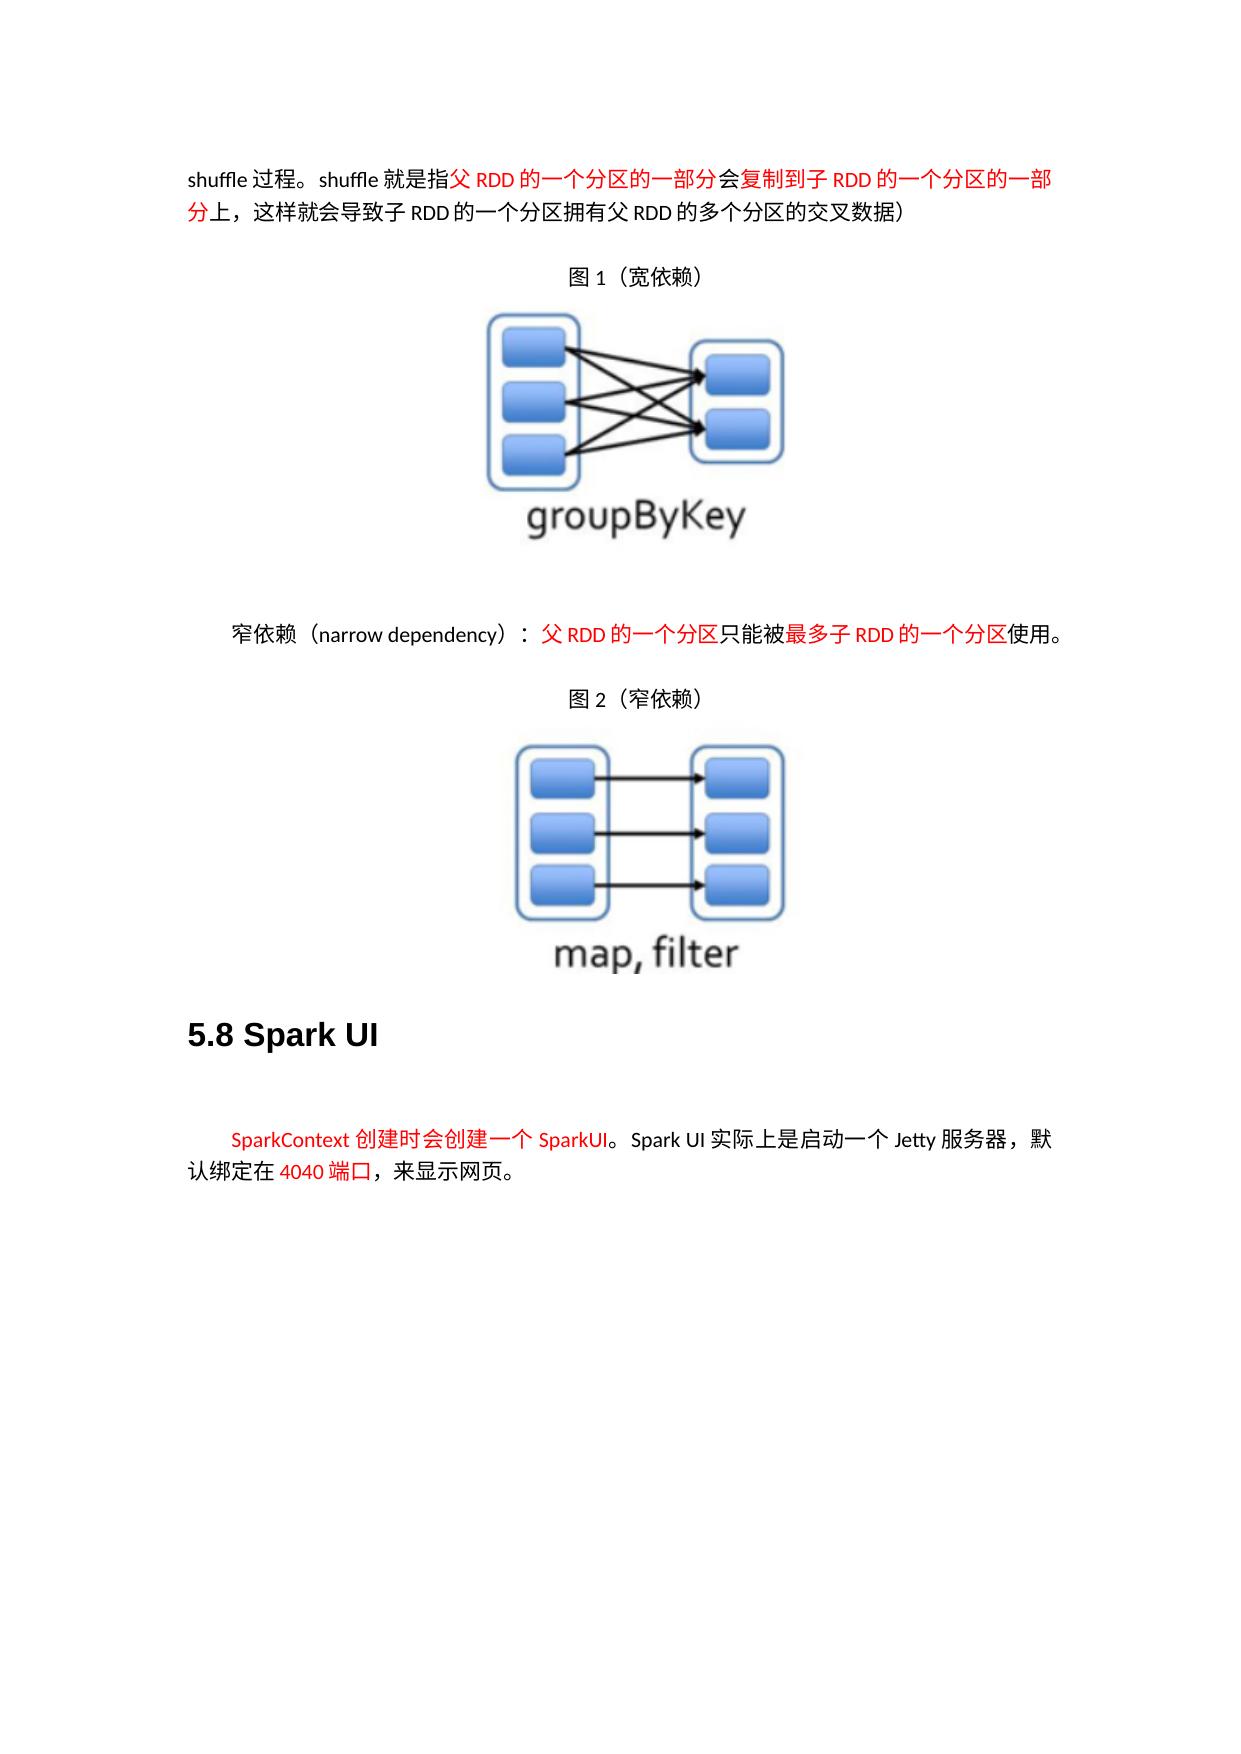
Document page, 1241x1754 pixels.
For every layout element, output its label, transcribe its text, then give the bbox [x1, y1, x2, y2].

picture [421, 292, 863, 561]
list 图1（宽依赖） [187, 259, 1053, 292]
picture [470, 714, 814, 974]
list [187, 162, 1053, 227]
list 图2（窄依赖） [187, 682, 1053, 714]
list SparkContext创建时会创建一个SparkUI。Spark UI实际上是启动一个Jetty服务器，默认绑定在4040端口，来显示网页。 [187, 1121, 1053, 1186]
subtitle Spark UI [187, 1002, 1053, 1067]
list 窄依赖（narrow dependency）：父RDD的一个分区只能被最多子RDD的一个分区使用。 [187, 617, 1053, 649]
